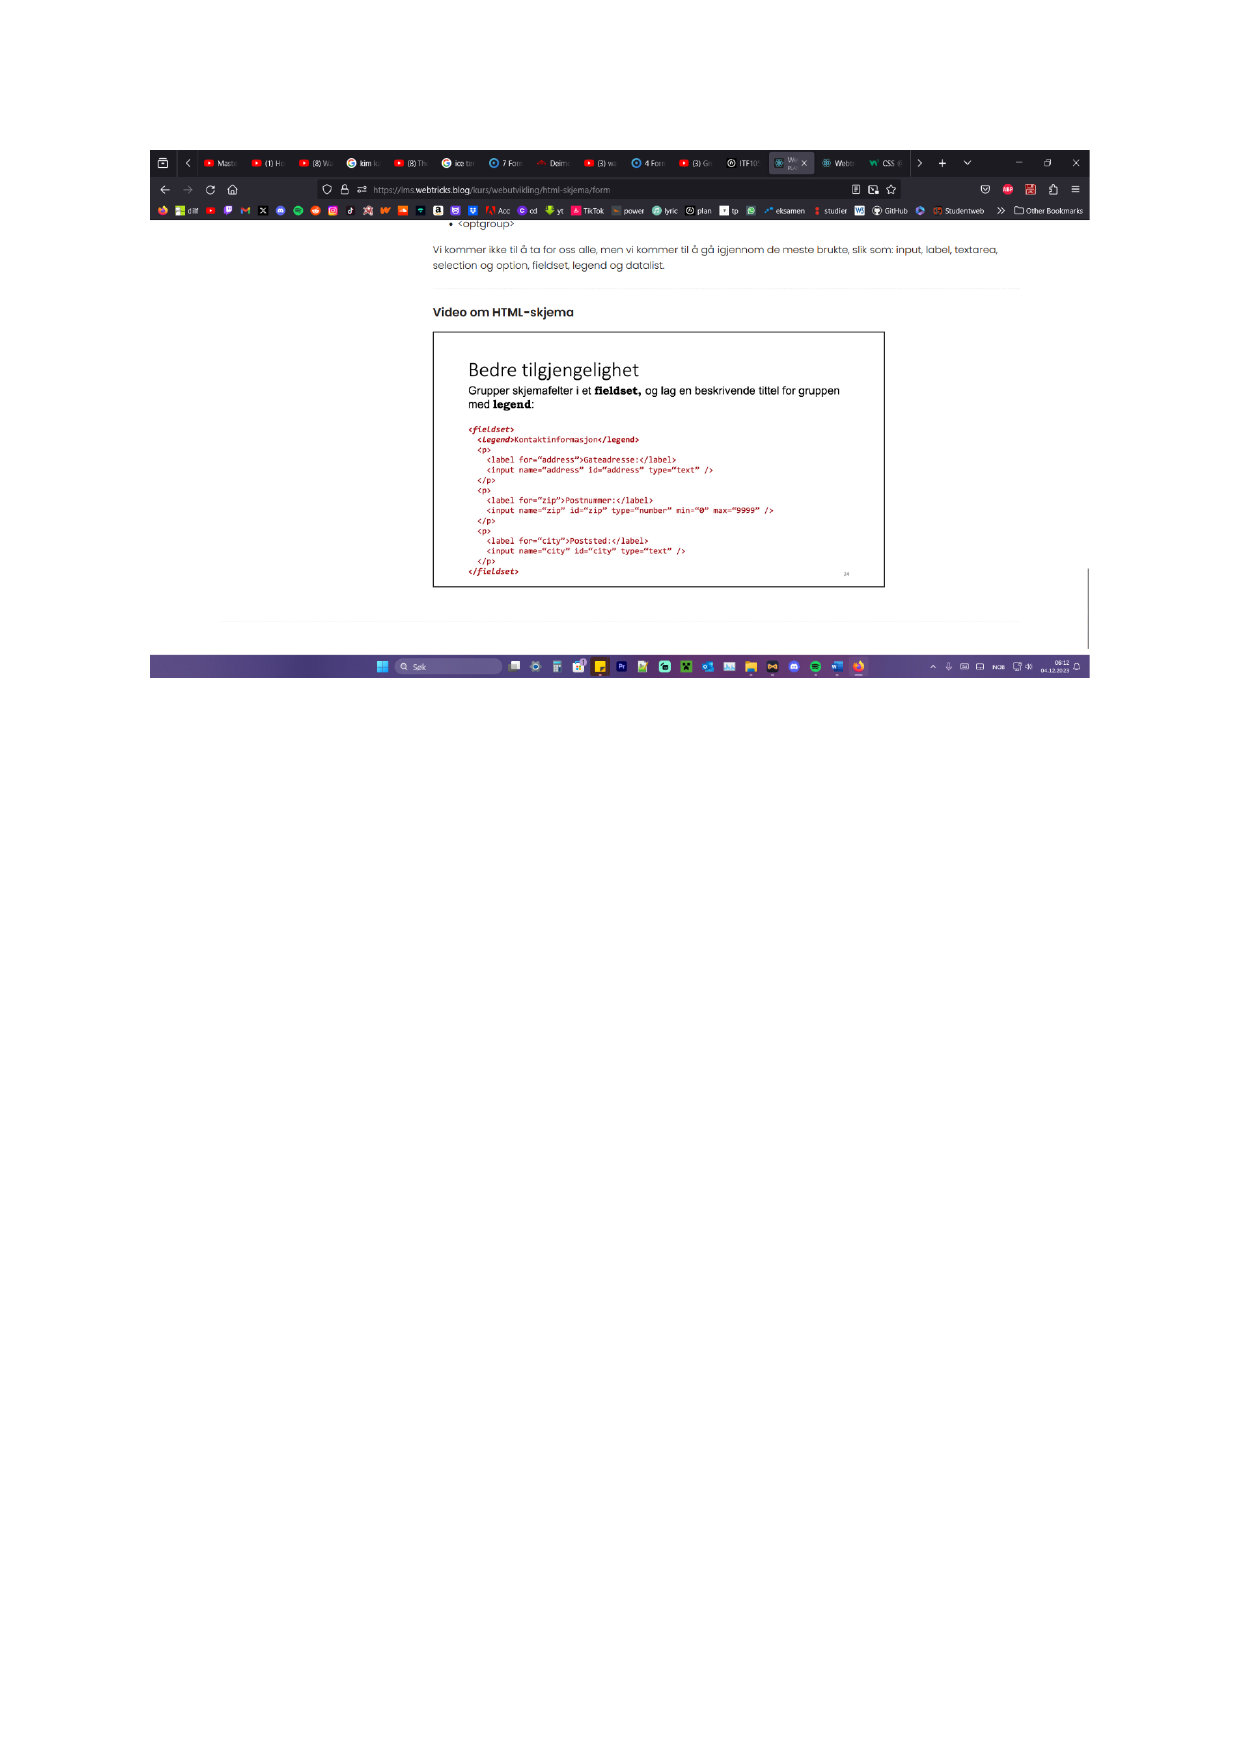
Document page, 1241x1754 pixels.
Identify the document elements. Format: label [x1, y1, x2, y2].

picture [150, 150, 1090, 678]
